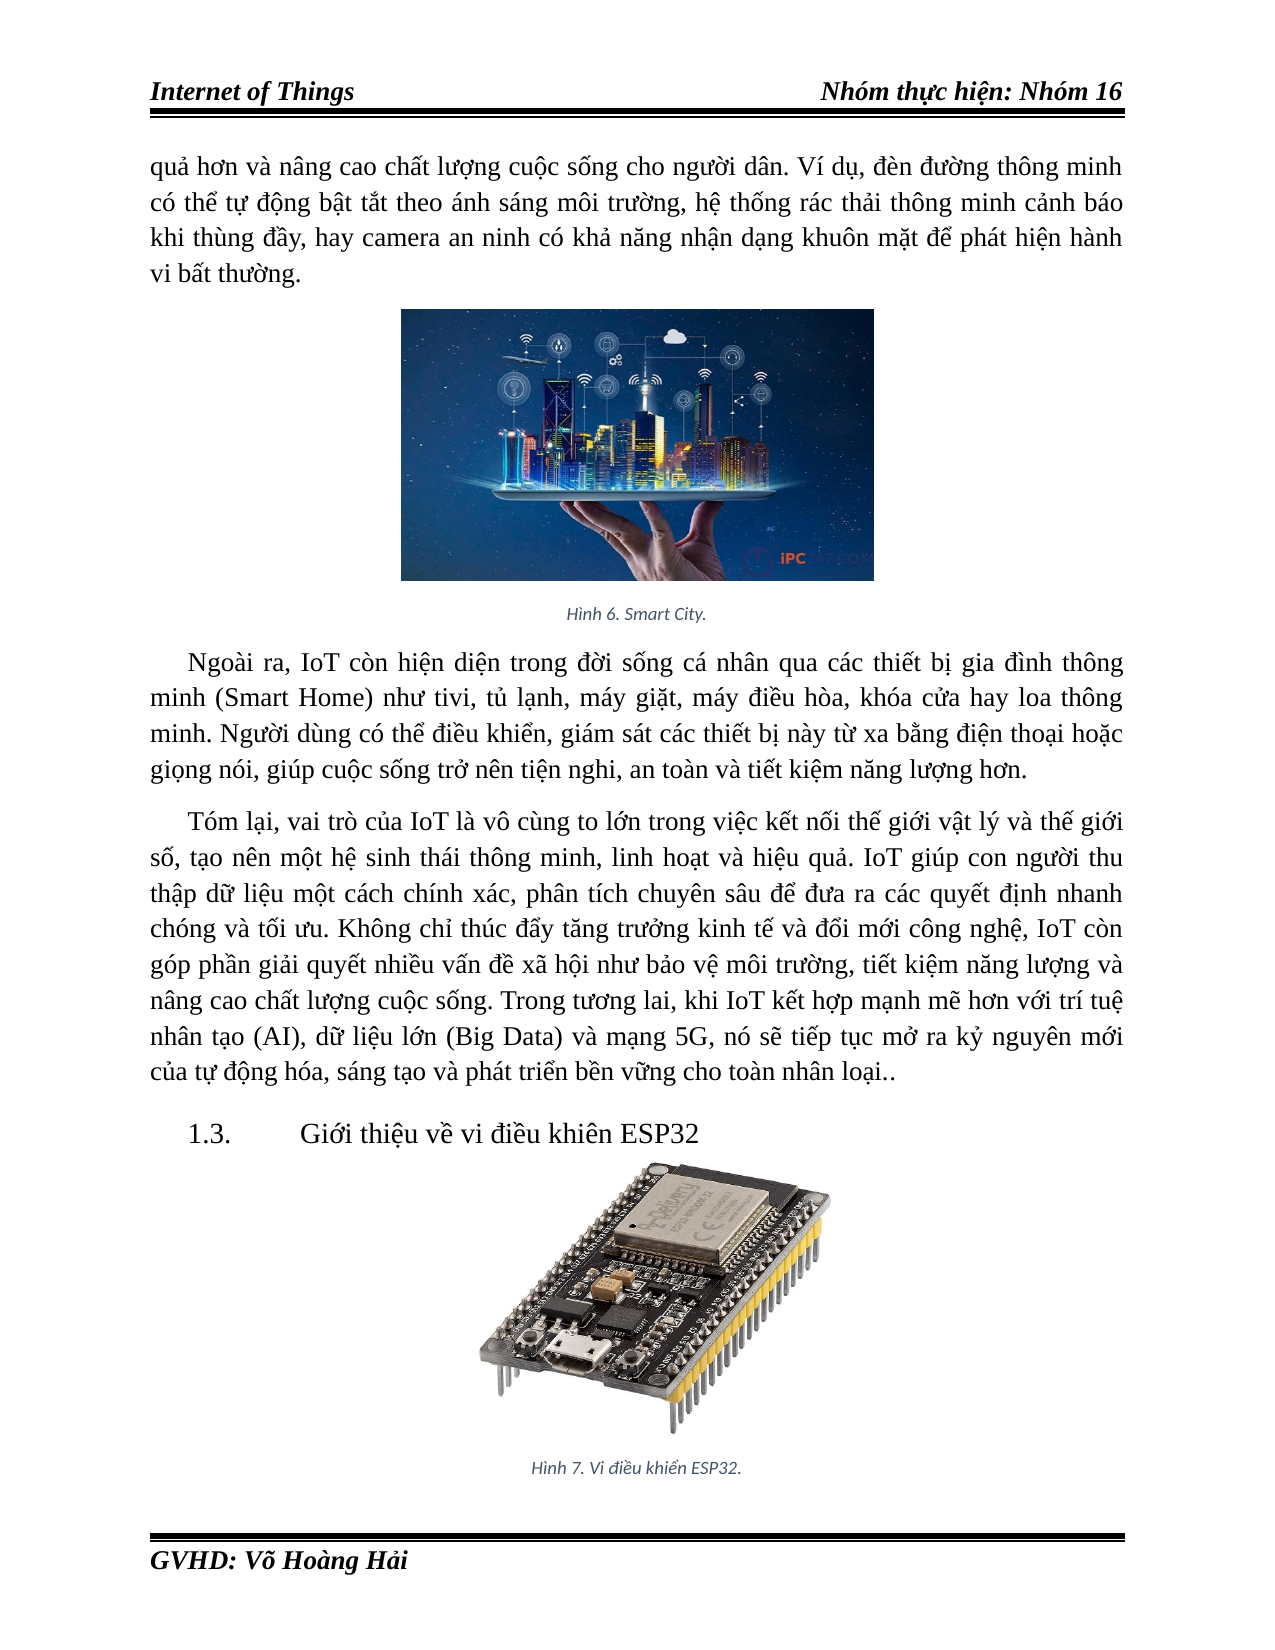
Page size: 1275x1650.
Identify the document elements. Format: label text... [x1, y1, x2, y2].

list Giới thiệu về vi điều khiên ESP32 [187, 1116, 1125, 1149]
text Tóm lại, vai trò của IoT là vô cùng to lớn trong việc kết nối thế giới vật lý và thế giới số, tạo nên một hệ sinh thái thông minh, linh hoạt và hiệu quả. IoT giúp con người thu thập dữ liệu một cách chính xác, phân tích chuyên sâu để đưa ra các quyết định nhanh chóng và tối ưu. Không chỉ thúc đẩy tăng trưởng kinh tế và đổi mới công nghệ, IoT còn góp phần giải quyết nhiều vấn đề xã hội như bảo vệ môi trường, tiết kiệm năng lượng và nâng cao chất lượng cuộc sống. Trong tương lai, khi IoT kết hợp mạnh mẽ hơn với trí tuệ nhân tạo (AI), dữ liệu lớn (Big Data) và mạng 5G, nó sẽ tiếp tục mở ra kỷ nguyên mới của tự động hóa, sáng tạo và phát triển bền vững cho toàn nhân loại.. [150, 805, 1125, 1086]
text Ngoài ra, IoT còn hiện diện trong đời sống cá nhân qua các thiết bị gia đình thông minh (Smart Home) như tivi, tủ lạnh, máy giặt, máy điều hòa, khóa cửa hay loa thông minh. Người dùng có thể điều khiển, giám sát các thiết bị này từ xa bằng điện thoại hoặc giọng nói, giúp cuộc sống trở nên tiện nghi, an toàn và tiết kiệm năng lượng hơn. [150, 646, 1125, 784]
text Hình 6. Smart City. [150, 602, 1125, 625]
picture [401, 309, 874, 581]
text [150, 150, 1125, 288]
text Hình 7. Vi điều khiển ESP32. [150, 1456, 1125, 1479]
picture [478, 1154, 834, 1436]
